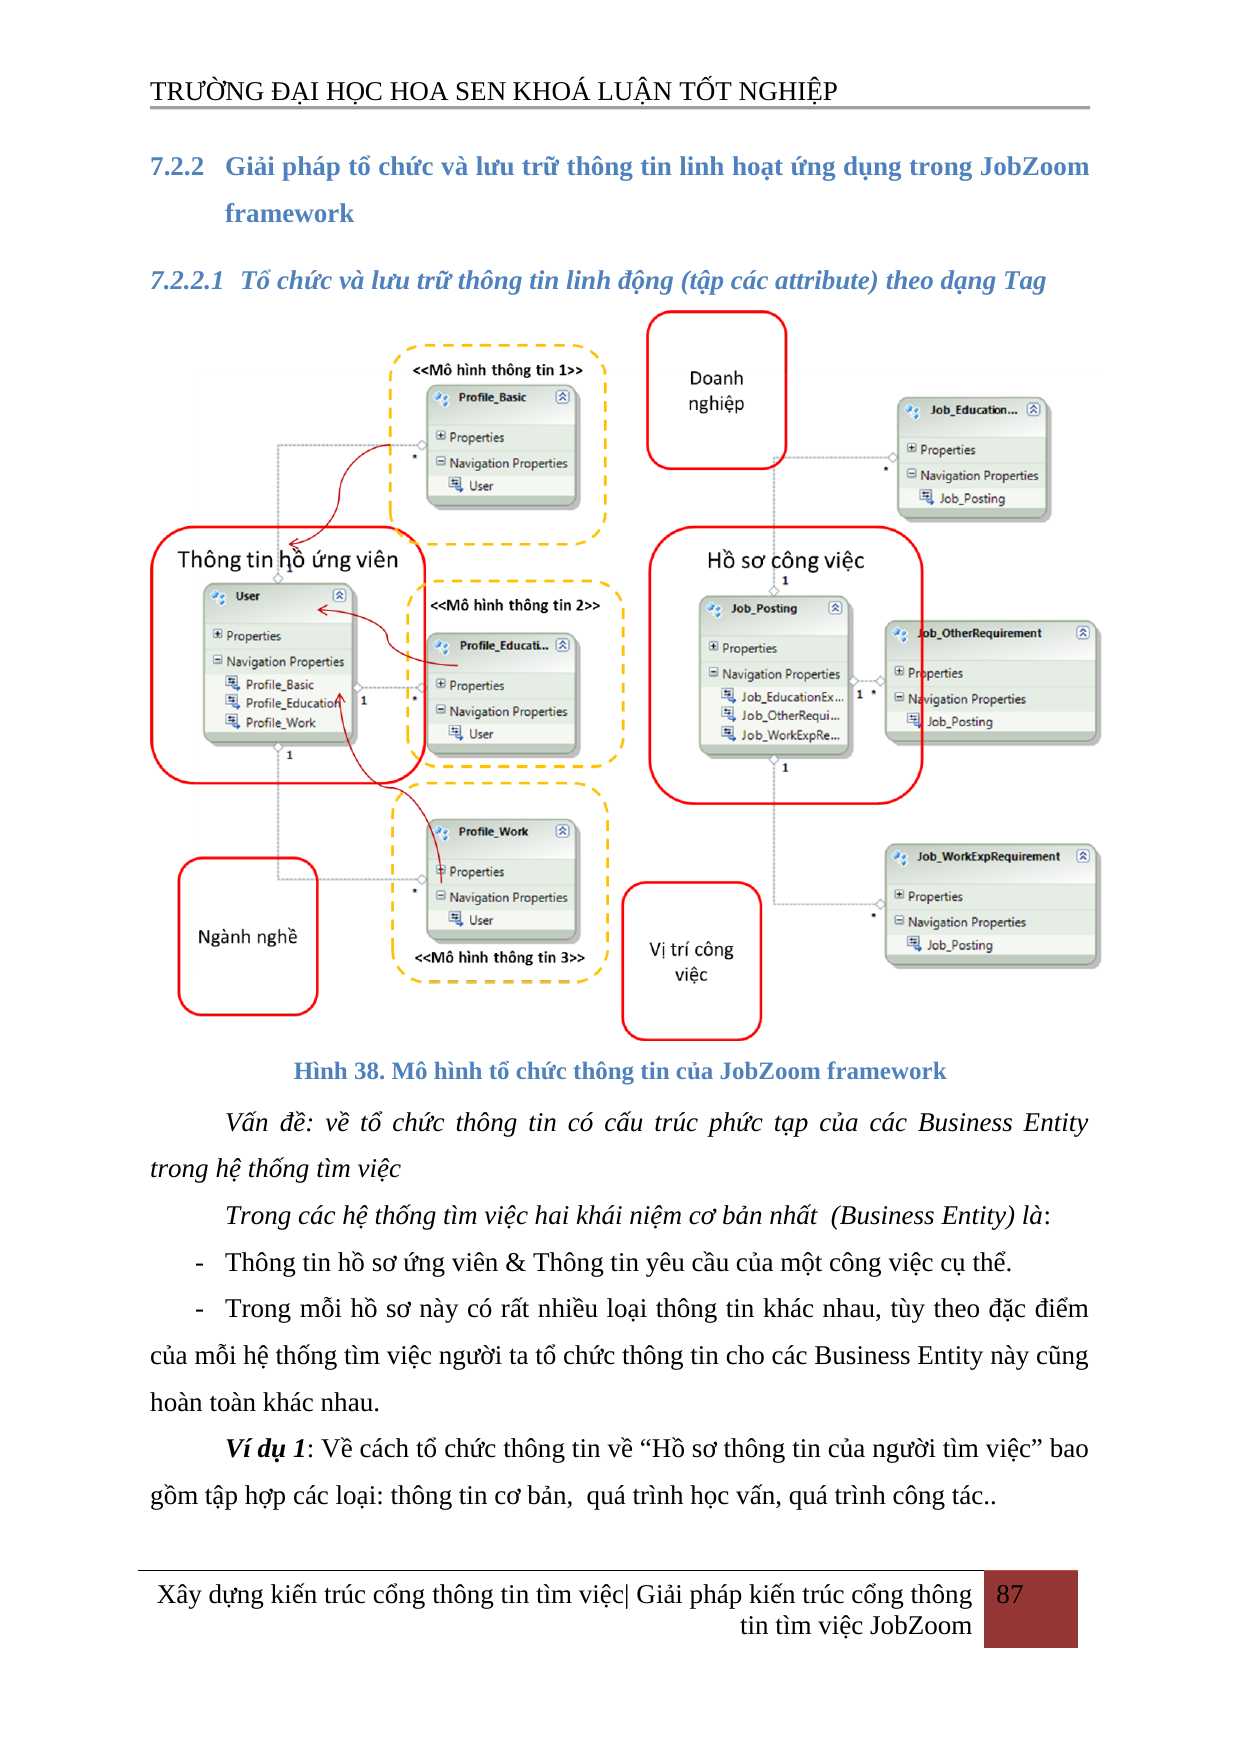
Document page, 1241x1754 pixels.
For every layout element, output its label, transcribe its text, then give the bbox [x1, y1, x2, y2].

text Vấn đề: về tổ chức thông tin có cấu trúc phức tạp của các Business Entity trong hệ thống tìm việc [150, 1106, 1090, 1183]
picture [150, 310, 1105, 1041]
subtitle Tổ chức và lưu trữ thông tin linh động (tập các attribute) theo dạng Tag [150, 264, 1090, 295]
text Hình 38. Mô hình tổ chức thông tin của JobZoom framework [150, 1056, 1090, 1085]
list Trong mỗi hồ sơ này có rất nhiều loại thông tin khác nhau, tùy theo đặc điểm của mỗi hệ thống tìm việc người ta tổ chức thông tin cho các Business Entity này cũng hoàn toàn khác nhau. [150, 1292, 1090, 1417]
subtitle Giải pháp tổ chức và lưu trữ thông tin linh hoạt ứng dụng trong JobZoom framework [150, 150, 1090, 228]
list Thông tin hồ sơ ứng viên & Thông tin yêu cầu của một công việc cụ thể. [150, 1246, 1090, 1277]
text Ví dụ 1: Về cách tổ chức thông tin về “Hồ sơ thông tin của người tìm việc” bao gồm tập hợp các loại: thông tin cơ bản, quá trình học vấn, quá trình công tác.. [150, 1432, 1090, 1510]
text Trong các hệ thống tìm việc hai khái niệm cơ bản nhất (Business Entity) là: [225, 1199, 1090, 1230]
